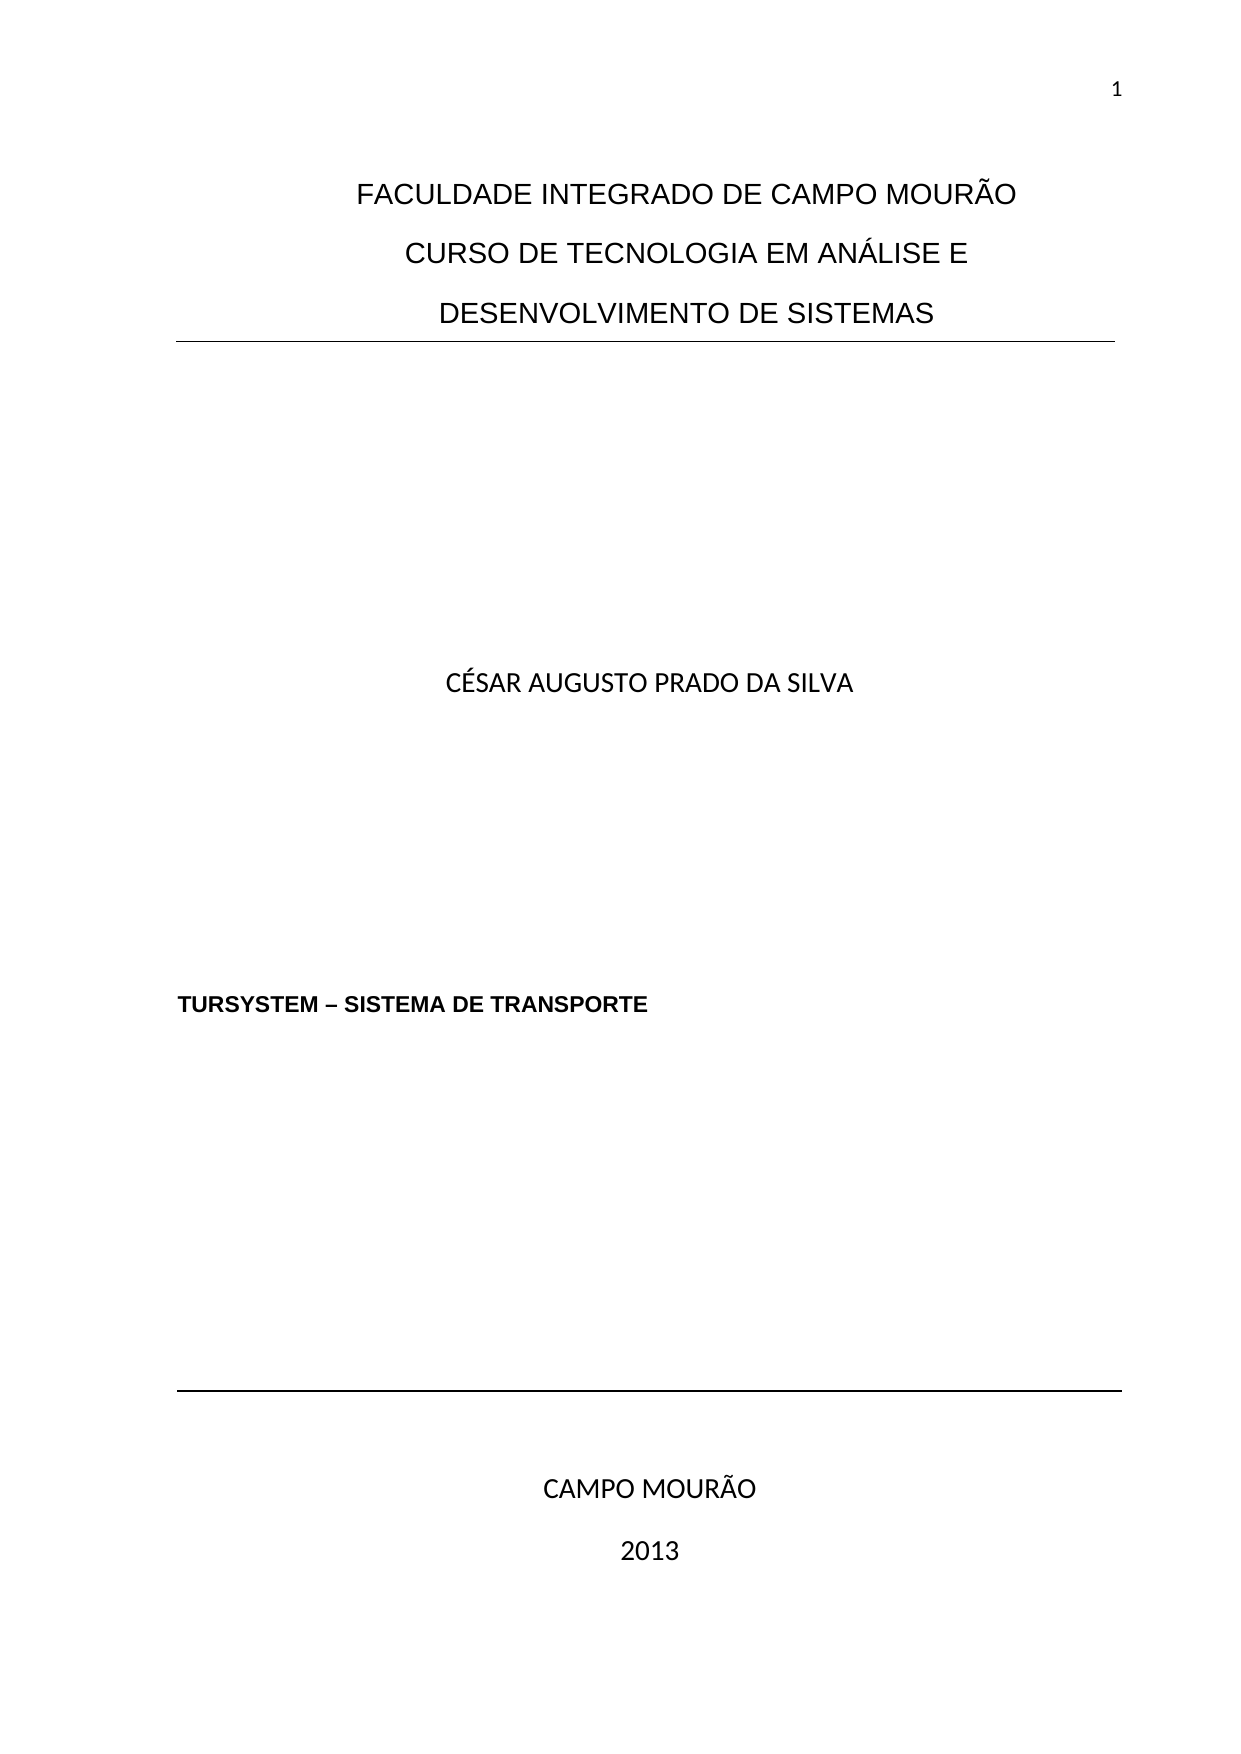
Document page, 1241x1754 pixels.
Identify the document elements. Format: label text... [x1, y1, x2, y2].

text TURSYSTEM – SISTEMA DE TRANSPORTE [177, 991, 1122, 1017]
text CAMPO MOURÃO [177, 1470, 1122, 1506]
text 2013 [177, 1532, 1122, 1567]
text César augusto prado da silva [177, 664, 1122, 700]
text DESENVOLVIMENTO DE SISTEMAS [177, 296, 1122, 329]
text FACULDADE INTEGRADO DE CAMPO MOURÃO [177, 177, 1122, 211]
text CURSO DE TECNOLOGIA EM ANÁLISE E [177, 237, 1122, 270]
